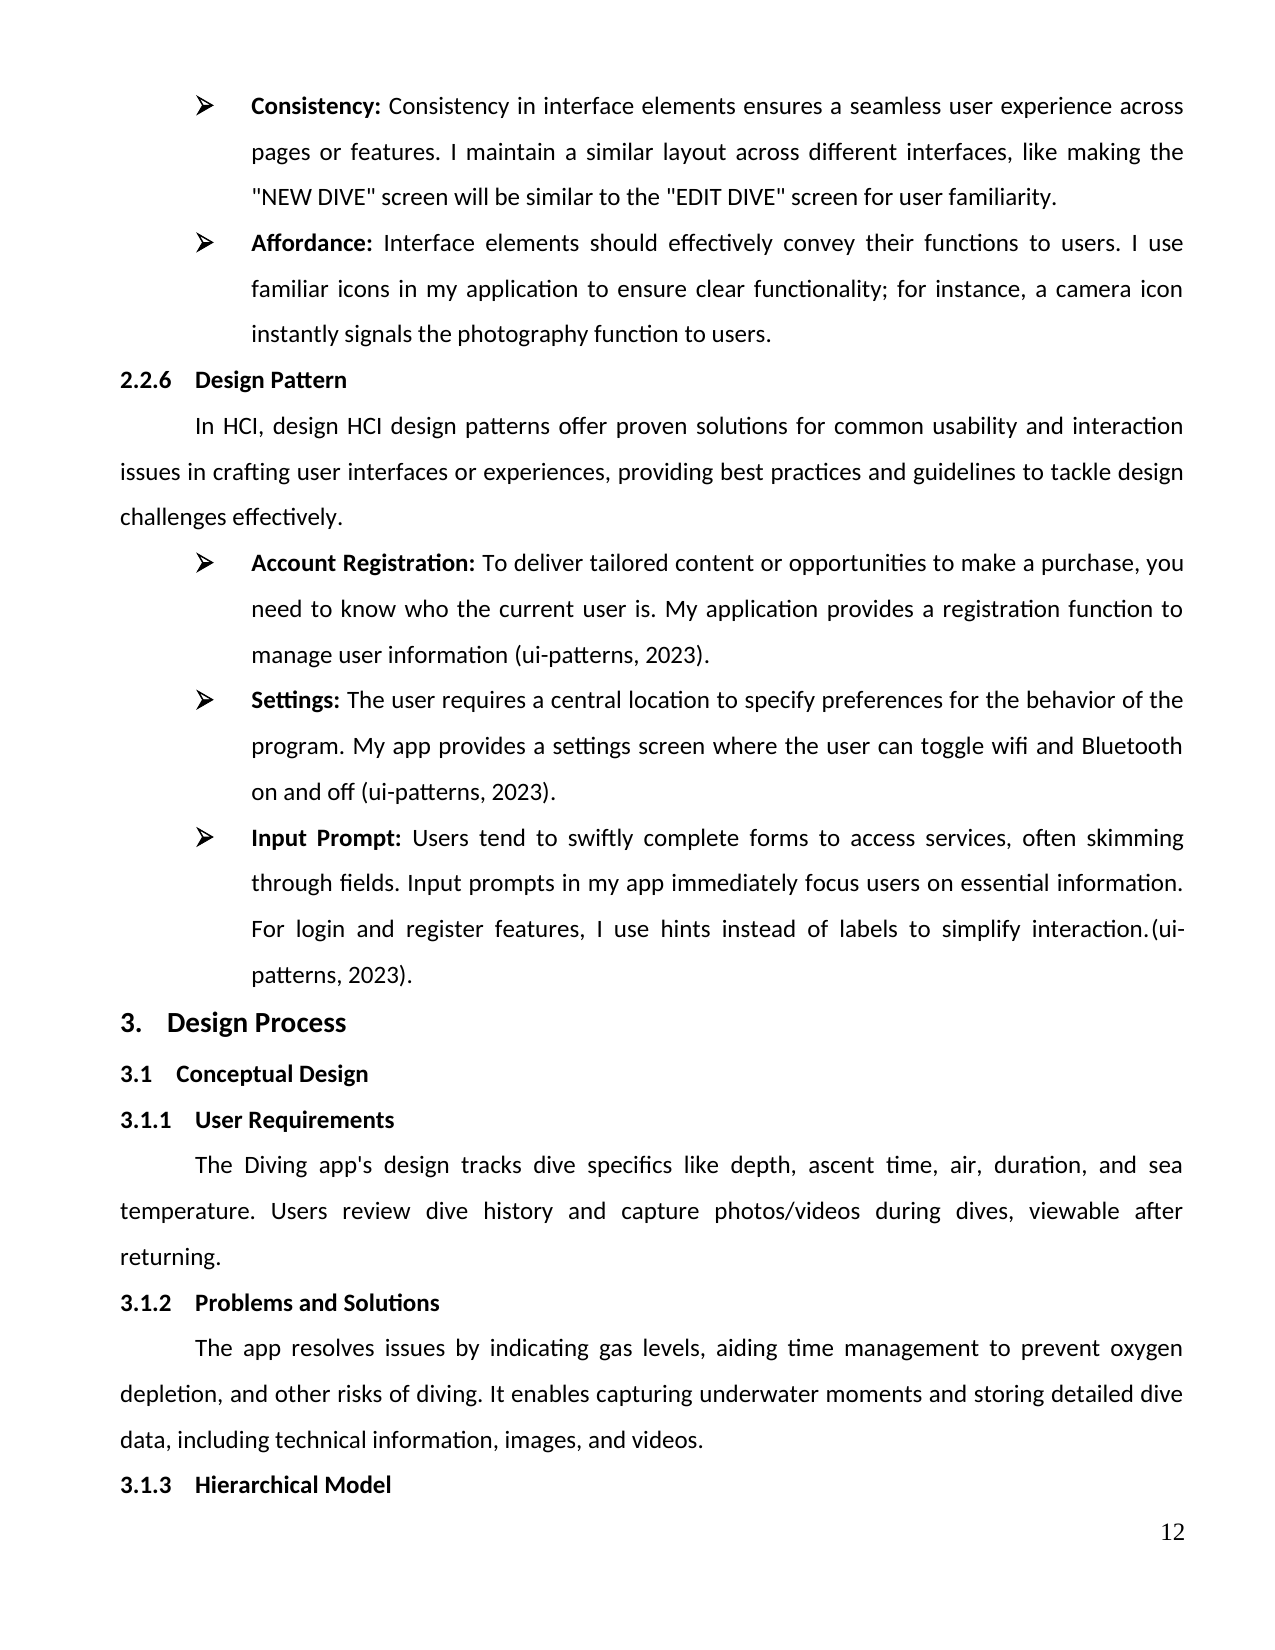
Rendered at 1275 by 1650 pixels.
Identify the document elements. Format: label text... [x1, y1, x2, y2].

list Settings: The user requires a central location to specify preferences for the behavior of the program. My app provides a settings screen where the user can toggle wifi and Bluetooth on and off . [195, 684, 1185, 806]
text In HCI, design HCI design patterns offer proven solutions for common usability and interaction issues in crafting user interfaces or experiences, providing best practices and guidelines to tackle design challenges effectively. [120, 410, 1185, 532]
list Hierarchical Model [120, 1469, 1185, 1500]
list Consistency: Consistency in interface elements ensures a seamless user experience across pages or features. I maintain a similar layout across different interfaces, like making the "NEW DIVE" screen will be similar to the "EDIT DIVE" screen for user familiarity. [195, 90, 1185, 212]
list Affordance: Interface elements should effectively convey their functions to users. I use familiar icons in my application to ensure clear functionality; for instance, a camera icon instantly signals the photography function to users. [195, 227, 1185, 349]
list Input Prompt: Users tend to swiftly complete forms to access services, often skimming through fields. Input prompts in my app immediately focus users on essential information. For login and register features, I use hints instead of labels to simplify interaction.. [195, 822, 1185, 989]
list Design Process [120, 1004, 1185, 1040]
text The Diving app's design tracks dive specifics like depth, ascent time, air, duration, and sea temperature. Users review dive history and capture photos/videos during dives, viewable after returning. [120, 1149, 1185, 1271]
list Problems and Solutions [120, 1287, 1185, 1317]
list Conceptual Design [120, 1058, 1185, 1088]
text The app resolves issues by indicating gas levels, aiding time management to prevent oxygen depletion, and other risks of diving. It enables capturing underwater moments and storing detailed dive data, including technical information, images, and videos. [120, 1332, 1185, 1454]
list Design Pattern [120, 364, 1185, 395]
list Account Registration: To deliver tailored content or opportunities to make a purchase, you need to know who the current user is. My application provides a registration function to manage user information . [195, 547, 1185, 669]
list User Requirements [120, 1104, 1185, 1134]
